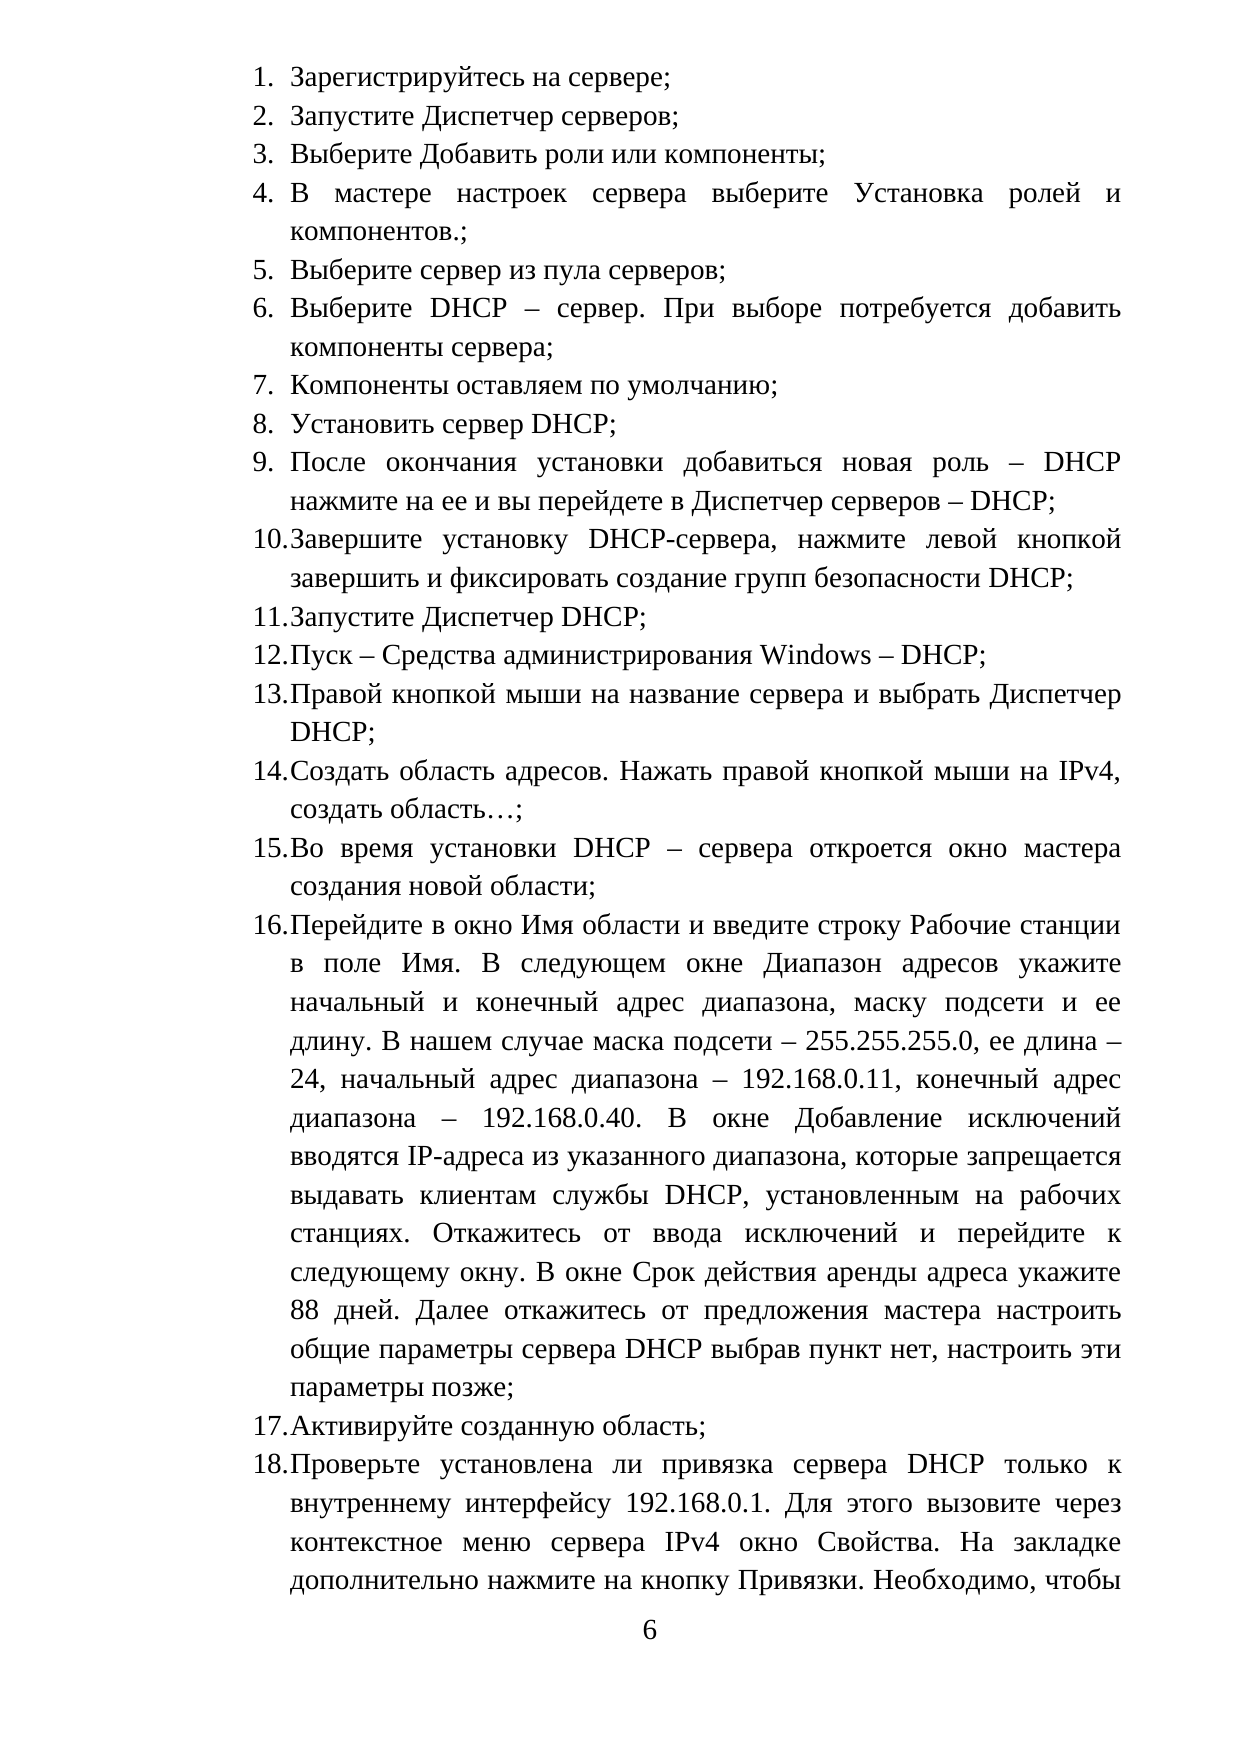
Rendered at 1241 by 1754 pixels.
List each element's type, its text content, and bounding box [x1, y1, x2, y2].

list Запустите Диспетчер серверов; [252, 98, 1122, 131]
list Компоненты оставляем по умолчанию; [252, 367, 1122, 401]
list Активируйте созданную область; [252, 1408, 1122, 1442]
list Перейдите в окно Имя области и введите строку Рабочие станции в поле Имя. В следующем окне Диапазон адресов укажите начальный и конечный адрес диапазона, маску подсети и ее длину. В нашем случае маска подсети – 255.255.255.0, ее длина – 24, начальный адрес диапазона – 192.168.0.11, конечный адрес диапазона – 192.168.0.40. В окне Добавление исключений вводятся IP-адреса из указанного диапазона, которые запрещается выдавать клиентам службы DHCP, установленным на рабочих станциях. Откажитесь от ввода исключений и перейдите к следующему окну. В окне Срок действия аренды адреса укажите 88 дней. Далее откажитесь от предложения мастера настроить общие параметры сервера DHCP выбрав пункт нет, настроить эти параметры позже; [252, 907, 1122, 1403]
list После окончания установки добавиться новая роль – DHCP нажмите на ее и вы перейдете в Диспетчер серверов – DHCP; [252, 444, 1122, 517]
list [252, 1447, 1122, 1596]
list Выберите сервер из пула серверов; [252, 252, 1122, 285]
list Установить сервер DHCP; [252, 406, 1122, 439]
list Пуск – Средства администрирования Windows – DHCP; [252, 637, 1122, 671]
list Выберите Добавить роли или компоненты; [252, 136, 1122, 170]
list Правой кнопкой мыши на название сервера и выбрать Диспетчер DHCP; [252, 676, 1122, 748]
list Создать область адресов. Нажать правой кнопкой мыши на IPv4, создать область…; [252, 753, 1122, 825]
list Запустите Диспетчер DHCP; [252, 599, 1122, 632]
list В мастере настроек сервера выберите Установка ролей и компонентов.; [252, 175, 1122, 247]
list Завершите установку DHCP-сервера, нажмите левой кнопкой завершить и фиксировать создание групп безопасности DHCP; [252, 522, 1122, 594]
list Выберите DHCP – сервер. При выборе потребуется добавить компоненты сервера; [252, 290, 1122, 362]
list Во время установки DHCP – сервера откроется окно мастера создания новой области; [252, 830, 1122, 902]
list Зарегистрируйтесь на сервере; [252, 59, 1122, 93]
